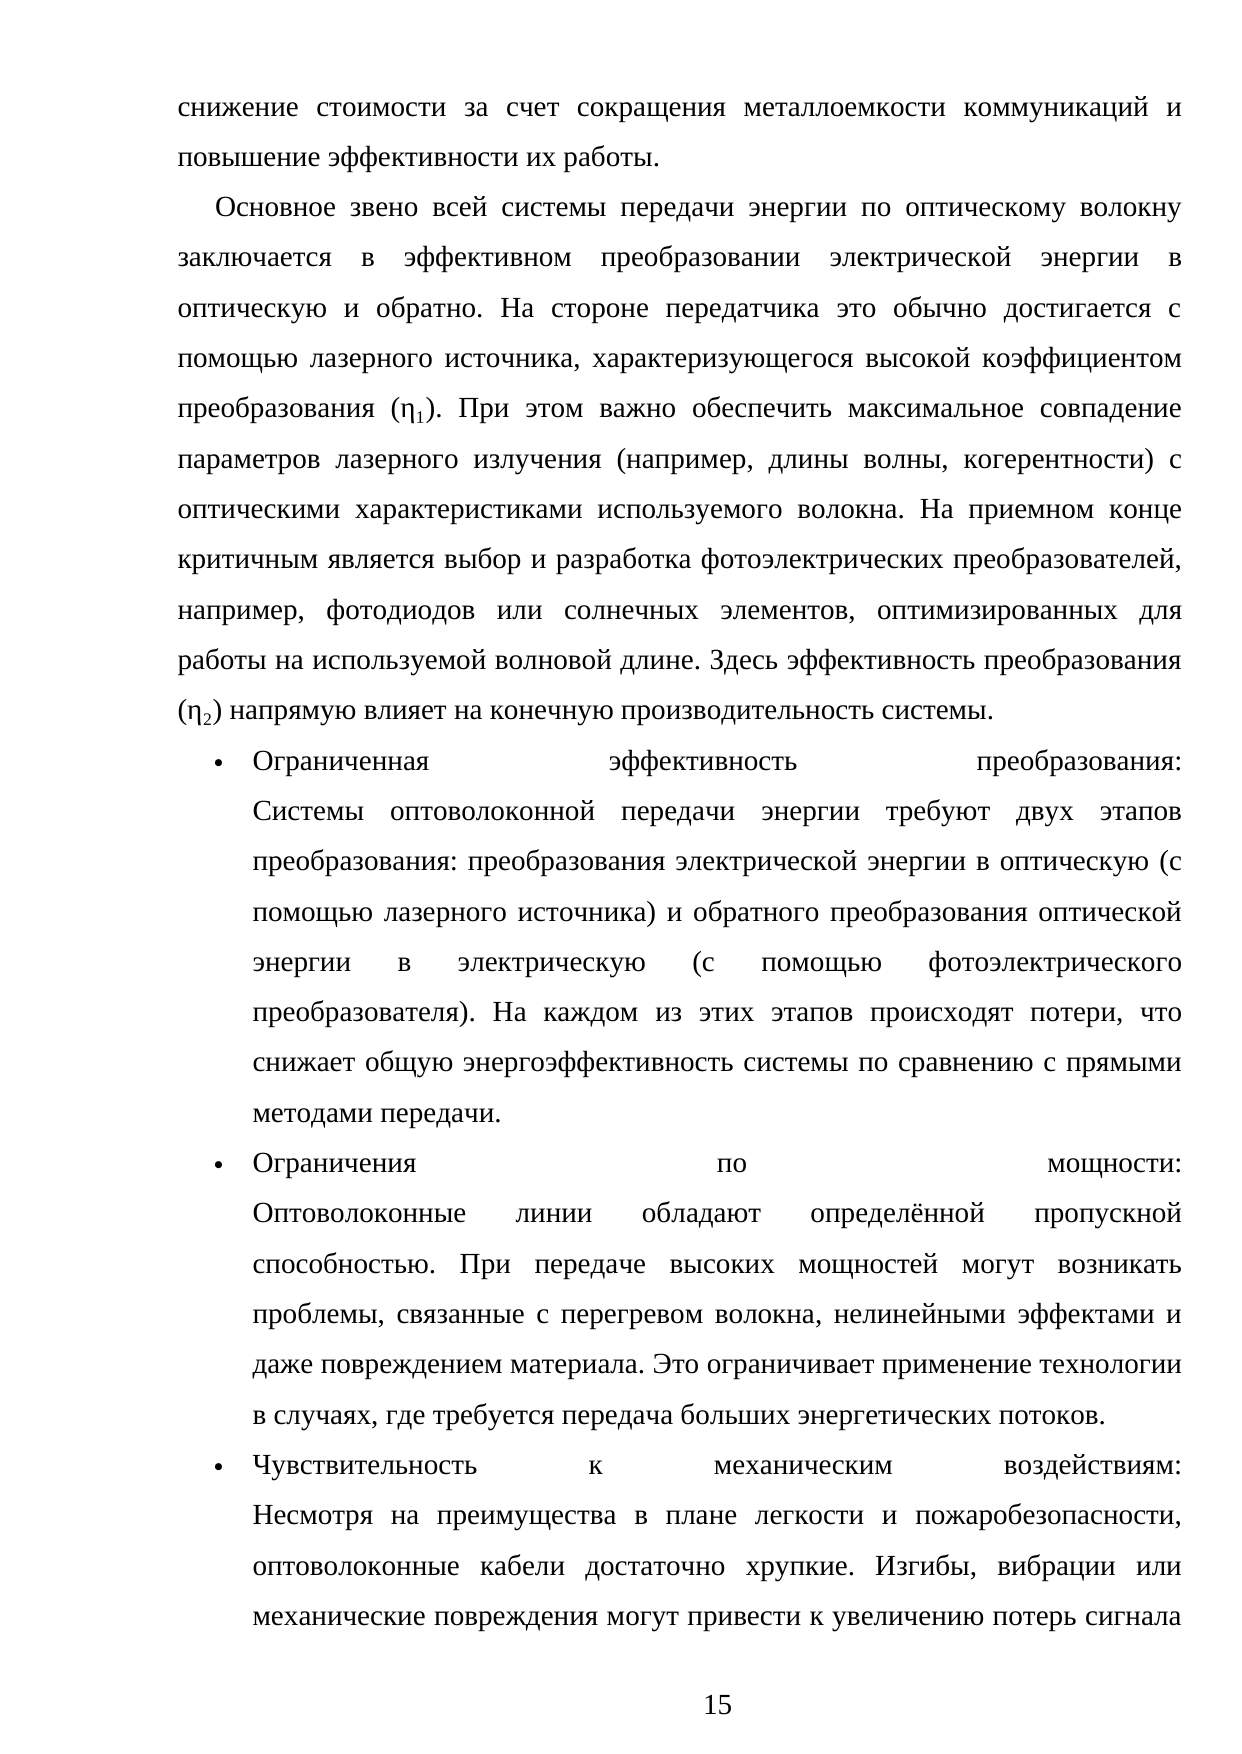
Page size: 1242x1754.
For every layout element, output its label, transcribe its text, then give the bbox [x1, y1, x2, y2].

list Ограничения по мощности: Оптоволоконные линии обладают определённой пропускной способностью. При передаче высоких мощностей могут возникать проблемы, связанные с перегревом волокна, нелинейными эффектами и даже повреждением материала. Это ограничивает применение технологии в случаях, где требуется передача больших энергетических потоков. [215, 1145, 1183, 1430]
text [177, 89, 1183, 172]
text Основное звено всей системы передачи энергии по оптическому волокну заключается в эффективном преобразовании электрической энергии в оптическую и обратно. На стороне передатчика это обычно достигается с помощью лазерного источника, характеризующегося высокой коэффициентом преобразования (η₁). При этом важно обеспечить максимальное совпадение параметров лазерного излучения (например, длины волны, когерентности) с оптическими характеристиками используемого волокна. На приемном конце критичным является выбор и разработка фотоэлектрических преобразователей, например, фотодиодов или солнечных элементов, оптимизированных для работы на используемой волновой длине. Здесь эффективность преобразования (η₂) напрямую влияет на конечную производительность системы. [177, 189, 1183, 726]
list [215, 1447, 1183, 1632]
list Ограниченная эффективность преобразования: Системы оптоволоконной передачи энергии требуют двух этапов преобразования: преобразования электрической энергии в оптическую (с помощью лазерного источника) и обратного преобразования оптической энергии в электрическую (с помощью фотоэлектрического преобразователя). На каждом из этих этапов происходят потери, что снижает общую энергоэффективность системы по сравнению с прямыми методами передачи. [215, 743, 1183, 1128]
